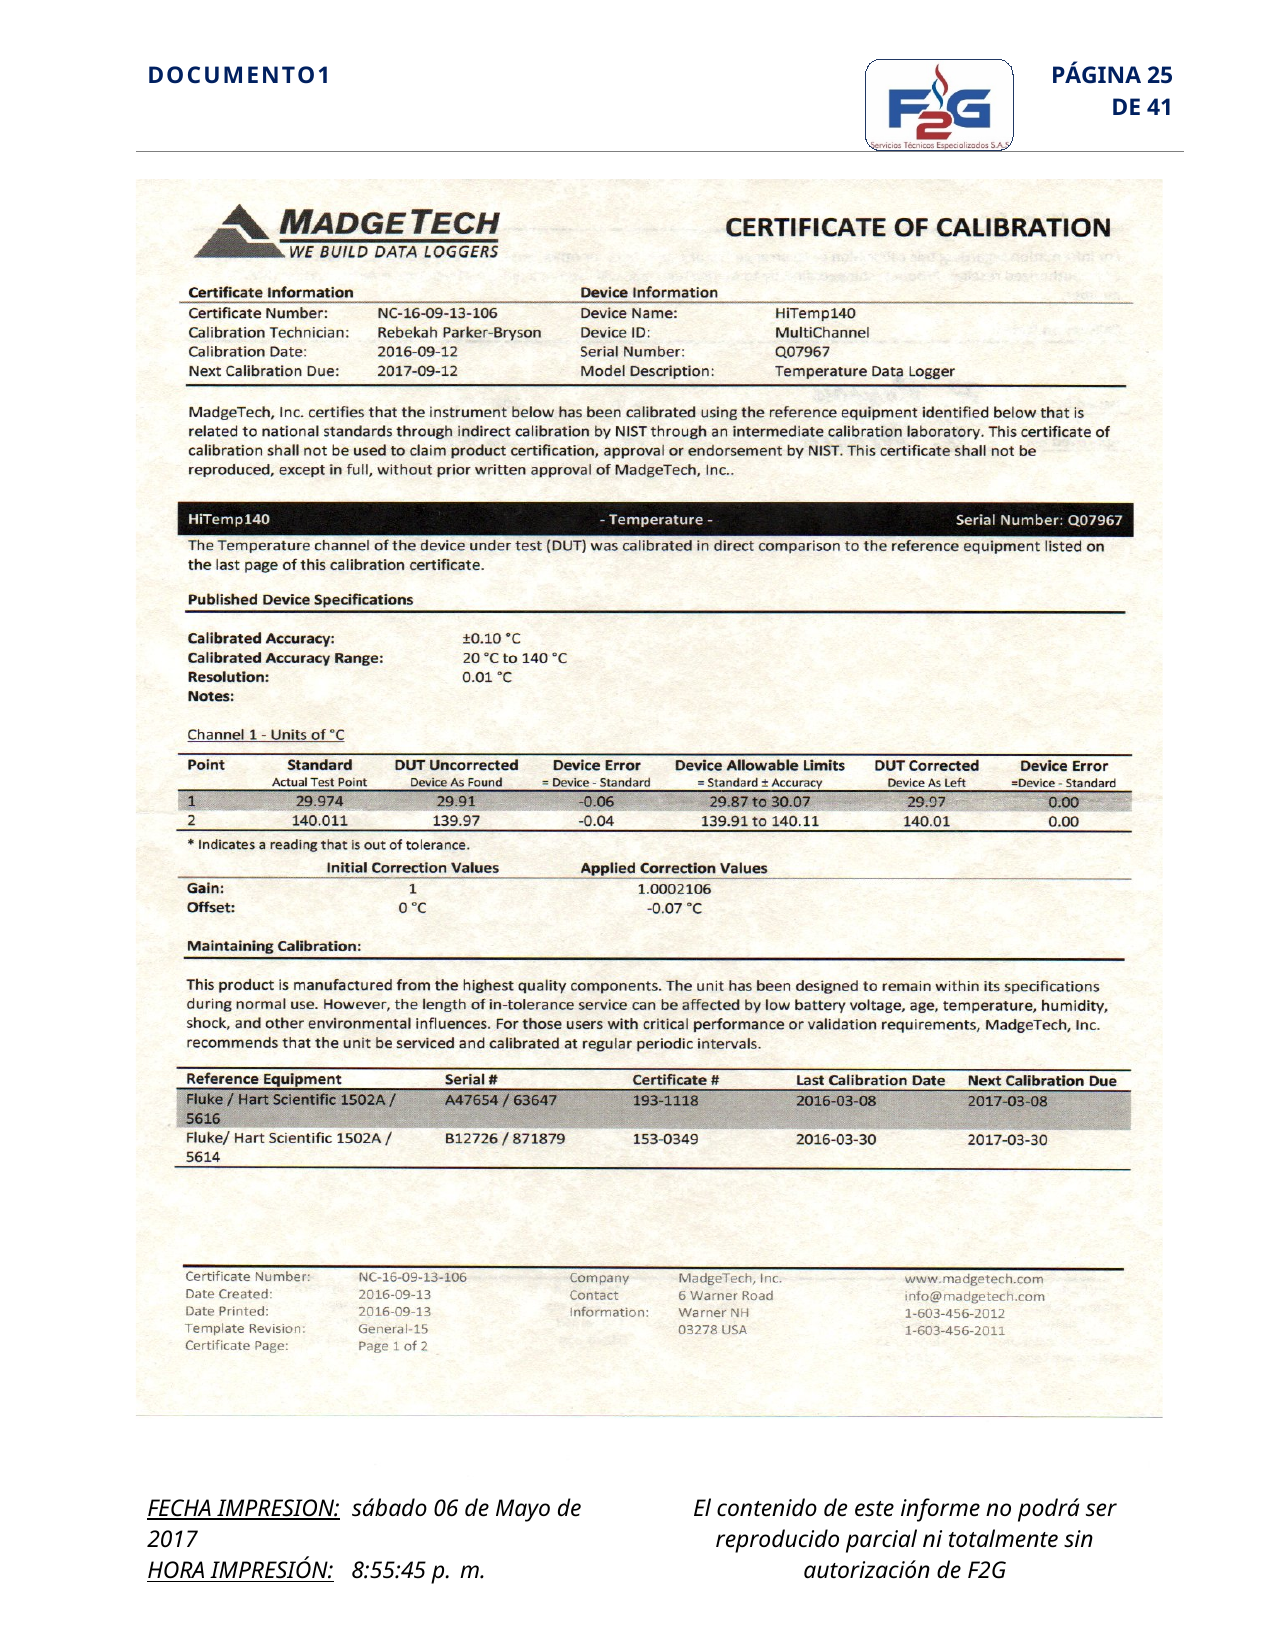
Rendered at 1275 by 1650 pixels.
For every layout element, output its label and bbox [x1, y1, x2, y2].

picture [865, 59, 1013, 150]
picture [135, 179, 1163, 1492]
